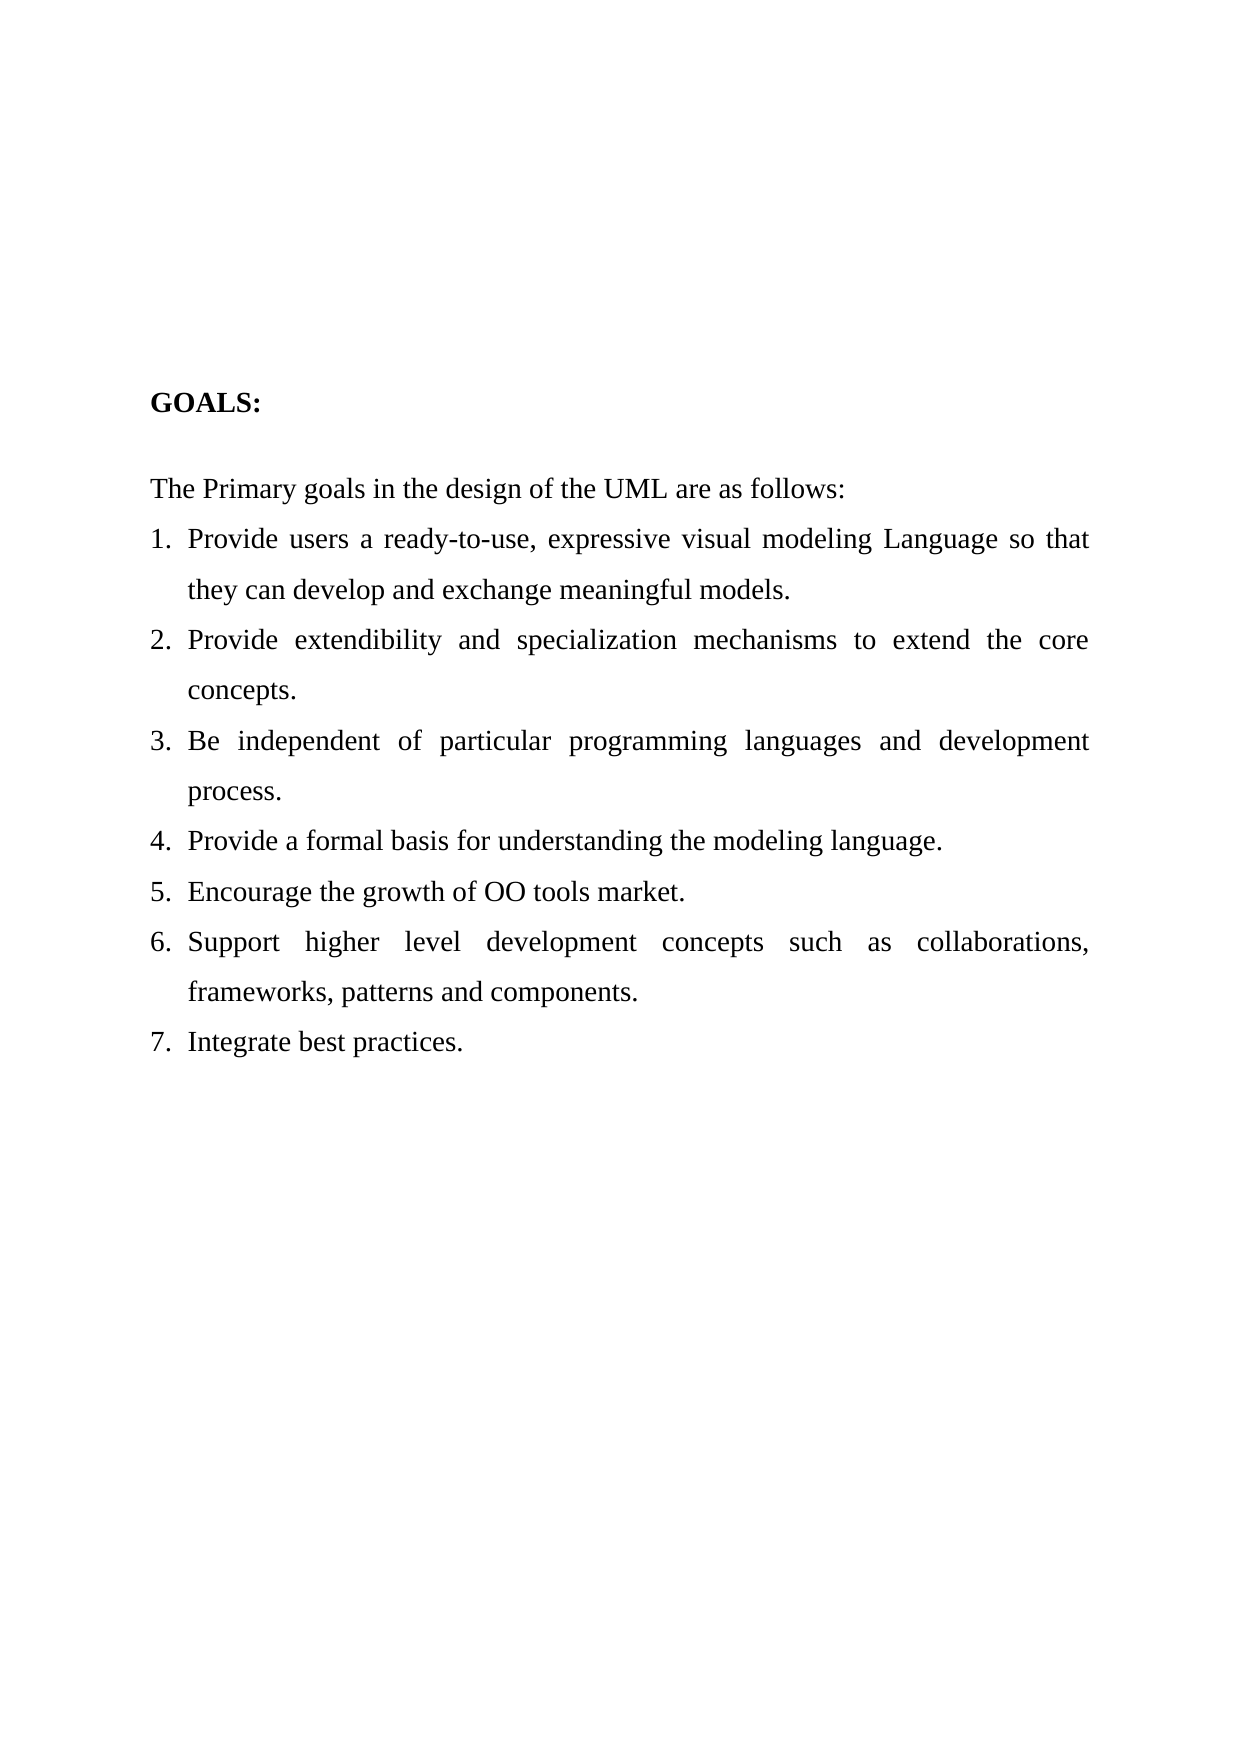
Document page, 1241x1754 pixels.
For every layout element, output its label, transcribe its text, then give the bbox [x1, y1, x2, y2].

list Integrate best practices. [150, 1024, 1090, 1058]
list Provide users a ready-to-use, expressive visual modeling Language so that they can develop and exchange meaningful models. [150, 521, 1090, 605]
list Provide extendibility and specialization mechanisms to extend the core concepts. [150, 622, 1090, 706]
list Support higher level development concepts such as collaborations, frameworks, patterns and components. [150, 924, 1090, 1008]
text GOALS: [150, 385, 1090, 418]
list Provide a formal basis for understanding the modeling language. [150, 823, 1090, 857]
list Encourage the growth of OO tools market. [150, 874, 1090, 907]
list Be independent of particular programming languages and development process. [150, 723, 1090, 807]
list The Primary goals in the design of the UML are as follows: [150, 471, 1090, 505]
